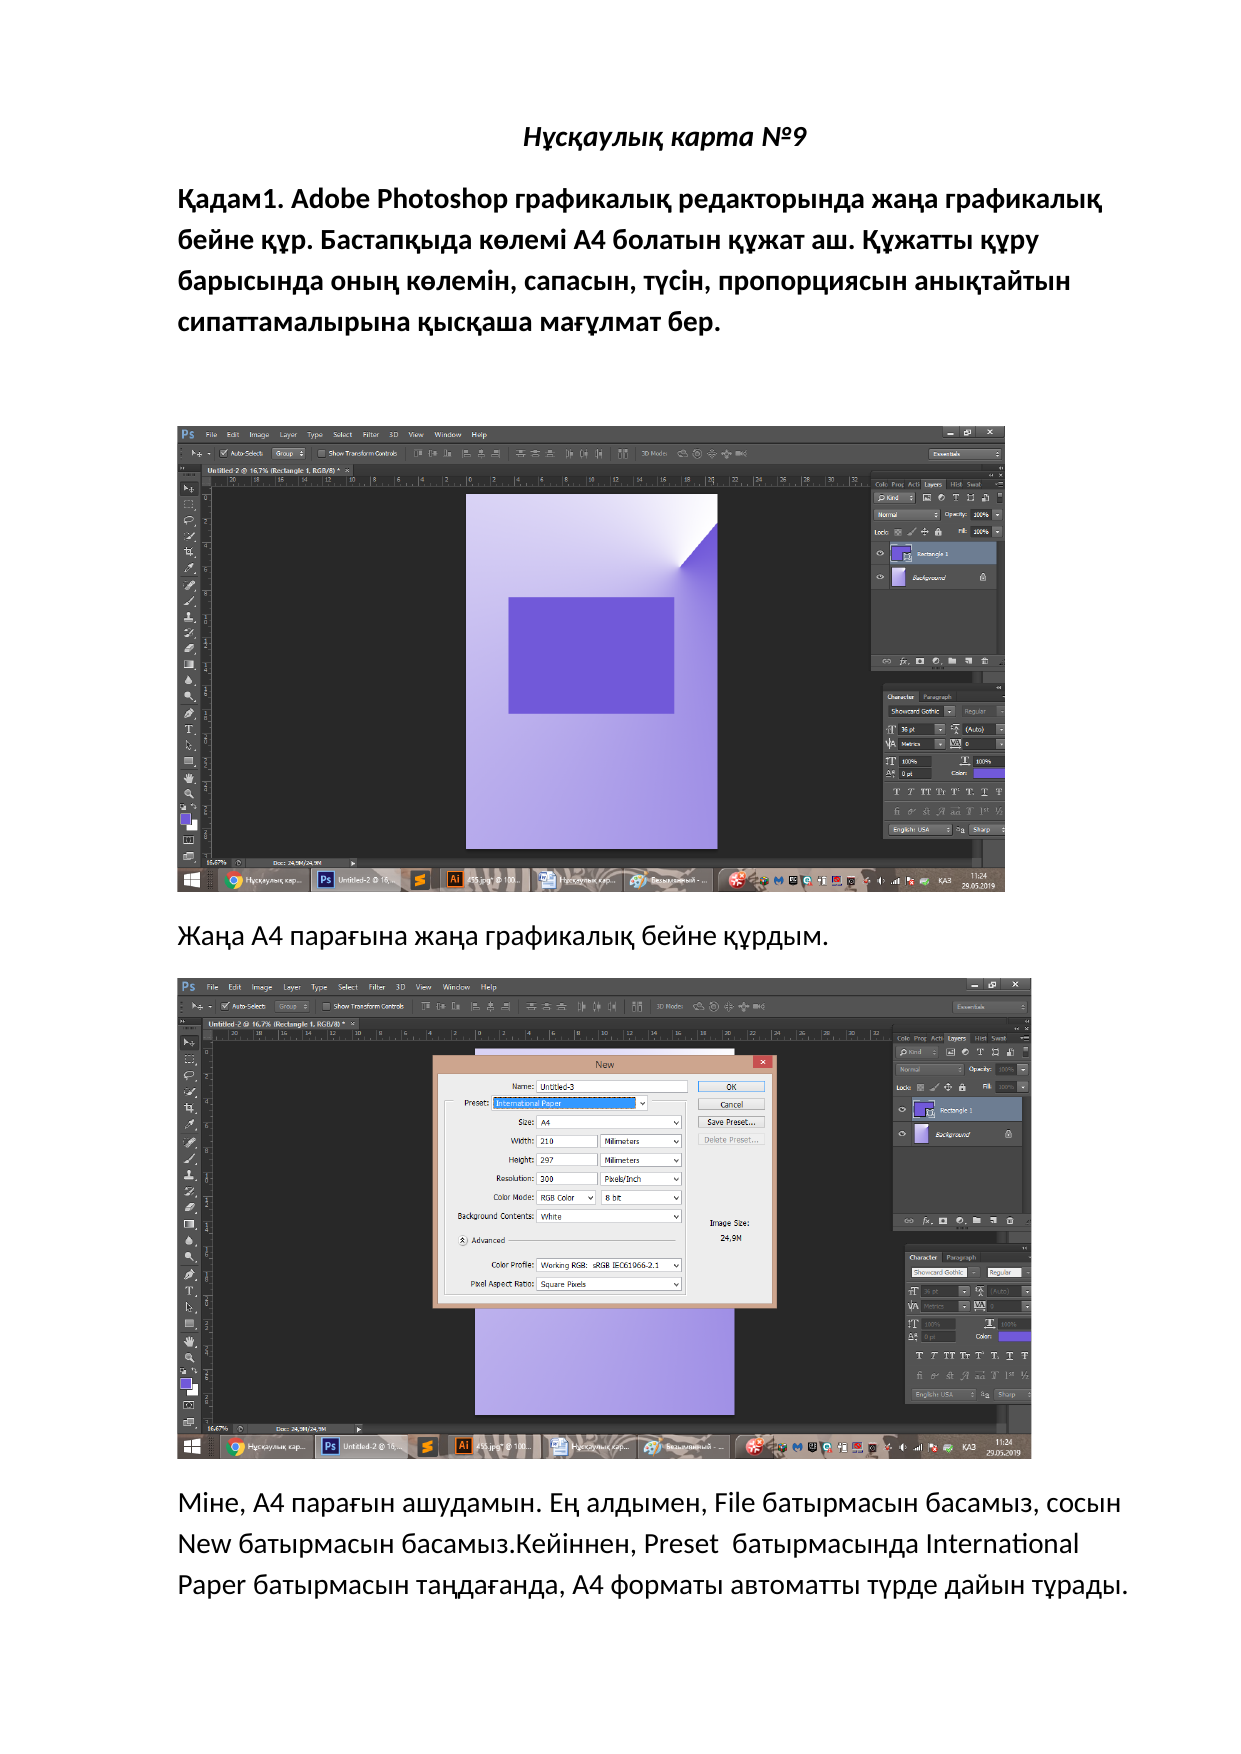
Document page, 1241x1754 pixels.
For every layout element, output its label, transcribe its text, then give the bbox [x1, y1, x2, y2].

text Жаңа А4 парағына жаңа графикалық бейне құрдым. [177, 917, 1152, 952]
text Нұсқаулық карта №9 [177, 118, 1152, 154]
text Міне, А4 парағын ашудамын. Ең алдымен, File батырмасын басамыз, сосын New батырмасын басамыз.Кейіннен, Preset батырмасында International Paper батырмасын таңдағанда, А4 форматы автоматты түрде дайын тұрады. [177, 1484, 1152, 1601]
picture [177, 426, 1005, 892]
picture [177, 978, 1032, 1459]
text Қадам1. Adobe Photoshop графикалық редакторында жаңа графикалық бейне құр. Бастапқыда көлемі А4 болатын құжат аш. Құжатты құру барысында оның көлемін, сапасын, түсін, пропорциясын анықтайтын сипаттамалырына қысқаша мағұлмат бер. [177, 180, 1152, 338]
